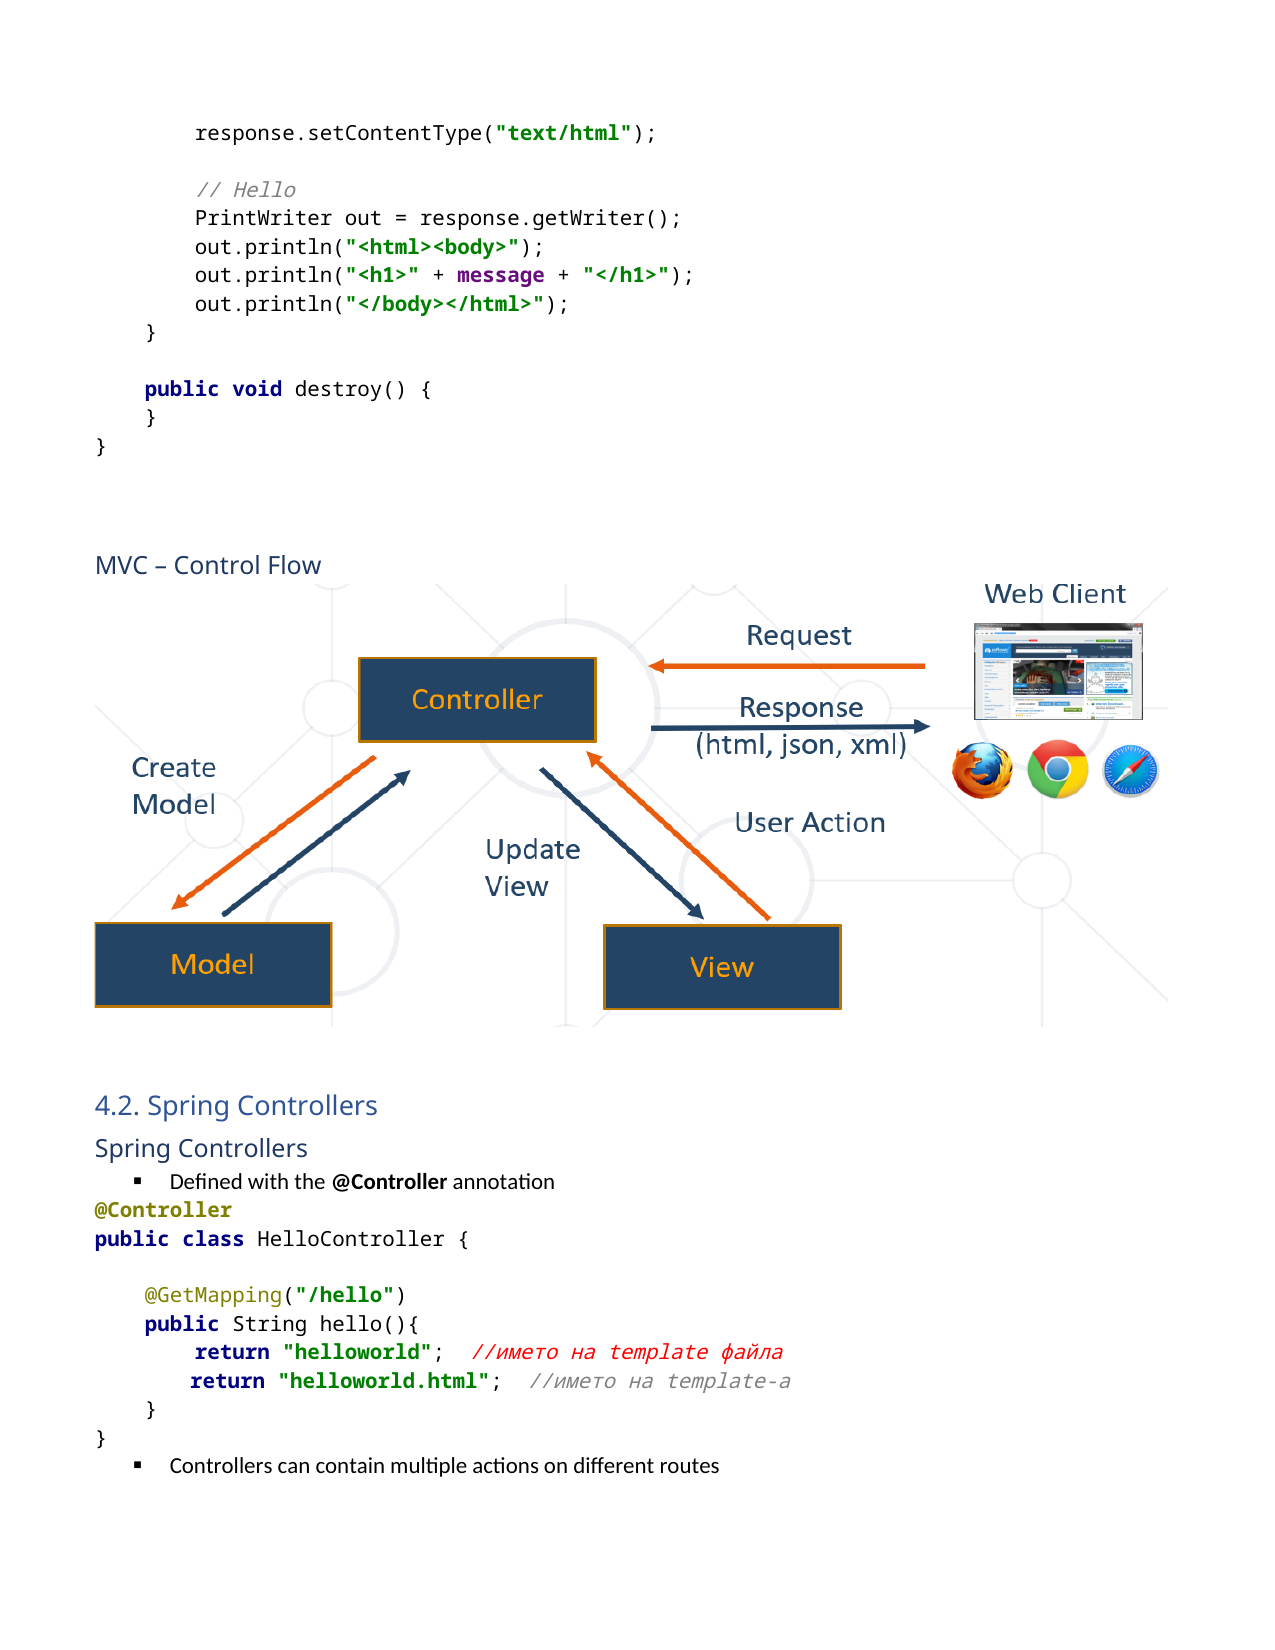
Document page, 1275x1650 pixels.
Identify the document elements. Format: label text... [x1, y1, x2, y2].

subtitle Spring Controllers [94, 1131, 1198, 1164]
subtitle MVC – Control Flow [94, 548, 1198, 582]
list Controllers can contain multiple actions on different routes [132, 1451, 1198, 1479]
text } } [94, 1394, 1198, 1451]
list Defined with the @Controller annotation [132, 1167, 1198, 1195]
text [94, 118, 1198, 459]
text return "helloworld.html"; //името на template-а [94, 1366, 1198, 1394]
picture [94, 584, 1168, 1027]
subtitle 4.2. Spring Controllers [94, 1087, 1198, 1123]
text @Controller public class HelloController { @GetMapping("/hello") public String hello(){ return "helloworld"; //името на template файла [94, 1195, 1198, 1366]
